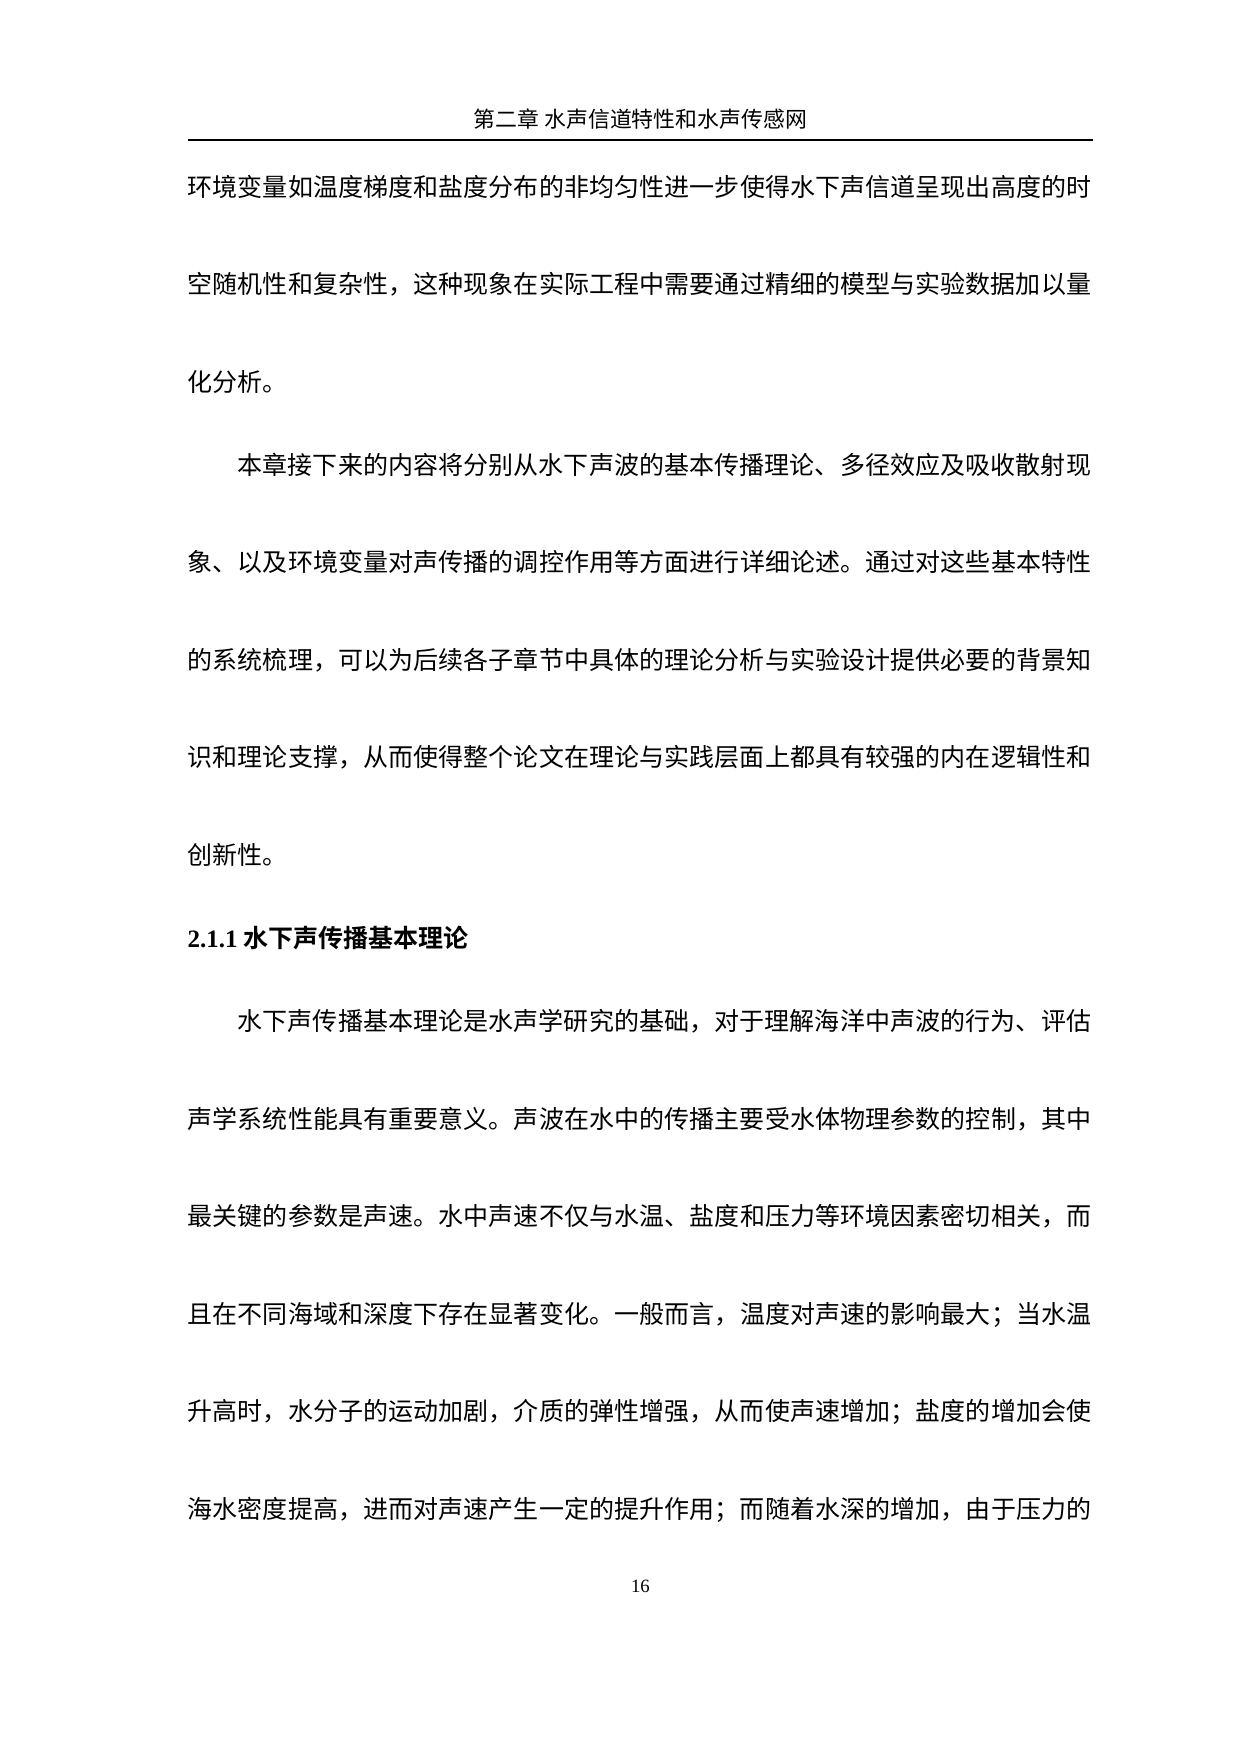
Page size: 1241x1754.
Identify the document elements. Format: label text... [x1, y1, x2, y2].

text 2.1.1 水下声传播基本理论 [187, 904, 1093, 969]
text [187, 987, 1093, 1540]
text 本章接下来的内容将分别从水下声波的基本传播理论、多径效应及吸收散射现象、以及环境变量对声传播的调控作用等方面进行详细论述。通过对这些基本特性的系统梳理，可以为后续各子章节中具体的理论分析与实验设计提供必要的背景知识和理论支撑，从而使得整个论文在理论与实践层面上都具有较强的内在逻辑性和创新性。 [187, 431, 1093, 886]
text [187, 153, 1093, 413]
